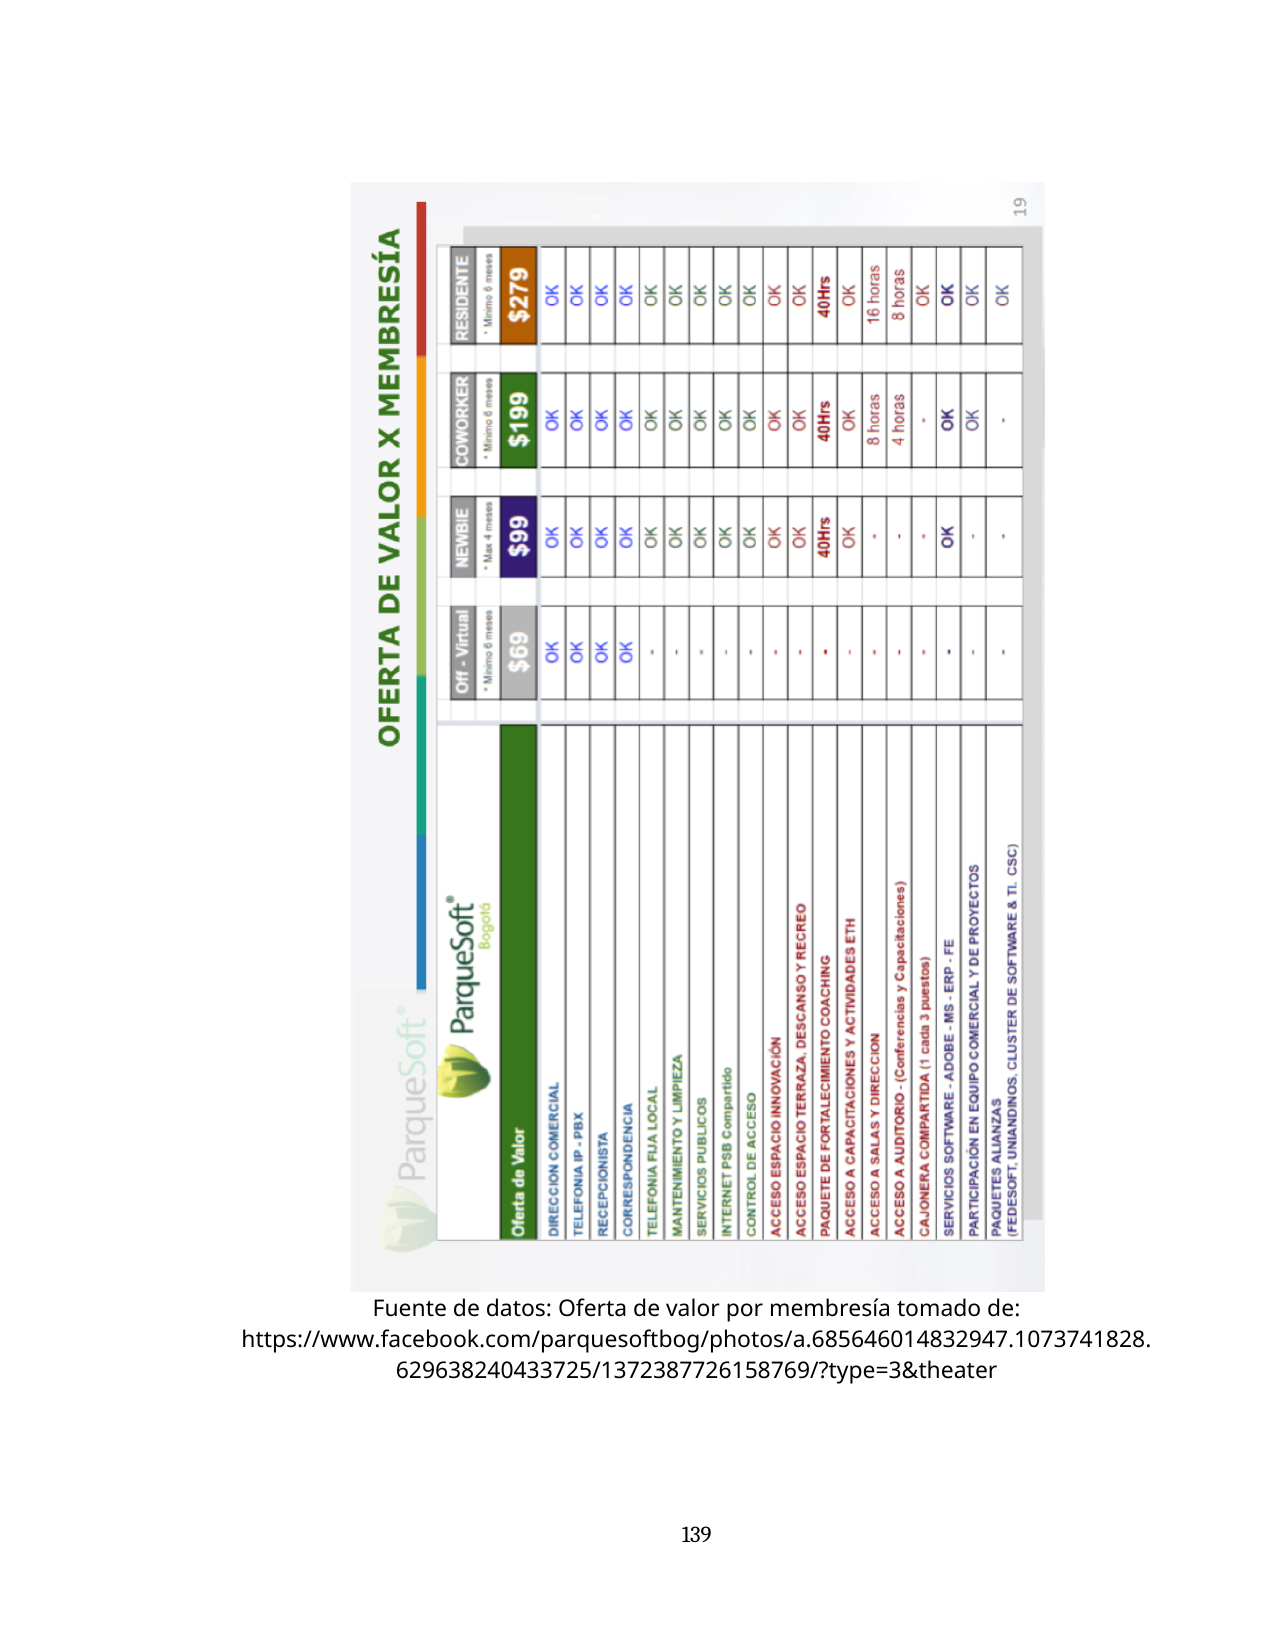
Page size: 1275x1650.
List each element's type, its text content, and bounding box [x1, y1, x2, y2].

picture [351, 183, 1044, 1291]
text Fuente de datos: Oferta de valor por membresía tomado de: https://www.facebook.com/parquesoftbog/photos/a.685646014832947.1073741828.629638240433725/1372387726158769/?type=3&theater [236, 1292, 1157, 1385]
